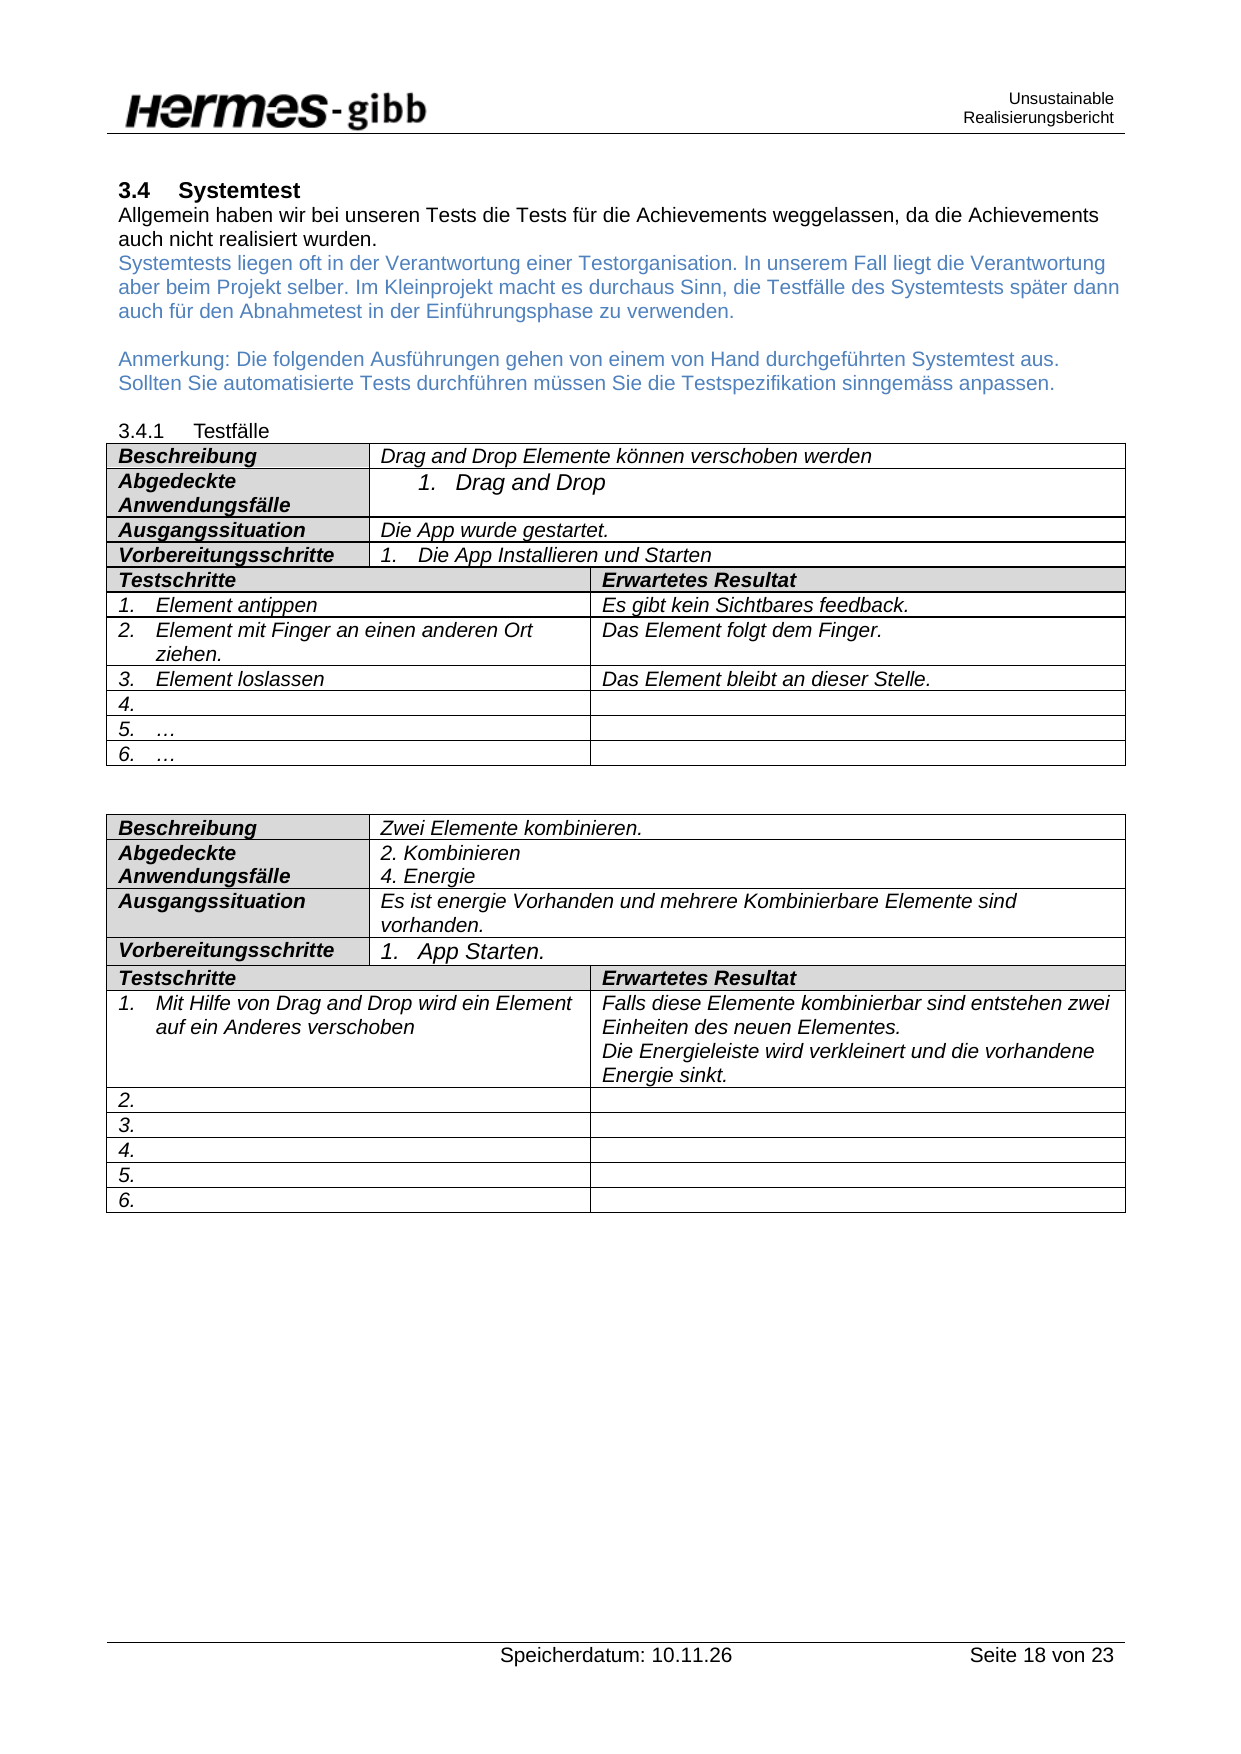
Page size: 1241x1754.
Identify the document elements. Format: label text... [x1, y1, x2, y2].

table_cell [591, 741, 1125, 765]
table_header Zwei Elemente kombinieren. [370, 815, 1125, 839]
table_cell [107, 1188, 590, 1212]
table_cell Ausgangssituation [107, 518, 369, 541]
table_cell Element loslassen [107, 666, 590, 690]
table_cell [107, 1113, 590, 1137]
table_cell Es gibt kein Sichtbares feedback. [591, 593, 1125, 616]
subtitle Testfälle [118, 418, 1122, 442]
table_cell Drag and Drop [370, 469, 1125, 516]
subtitle Systemtest [118, 177, 1122, 203]
table_header Drag and Drop Elemente können verschoben werden [370, 444, 1125, 467]
table_cell Testschritte [107, 568, 590, 591]
table_cell [591, 1088, 1125, 1112]
table_cell Testschritte [107, 966, 590, 990]
table_cell Erwartetes Resultat [591, 568, 1125, 591]
table_cell [591, 1138, 1125, 1162]
table_cell [591, 716, 1125, 740]
table_cell [591, 691, 1125, 715]
table_cell [591, 1188, 1125, 1212]
table_cell Element mit Finger an einen anderen Ort ziehen. [107, 618, 590, 665]
table_cell Die App Installieren und Starten [370, 543, 1125, 566]
table_cell Ausgangssituation [107, 889, 369, 937]
table_cell [107, 1088, 590, 1112]
table_cell Mit Hilfe von Drag and Drop wird ein Element auf ein Anderes verschoben [107, 991, 590, 1087]
table_cell [107, 691, 590, 715]
table_cell Es ist energie Vorhanden und mehrere Kombinierbare Elemente sind vorhanden. [370, 889, 1125, 937]
table_cell [107, 1163, 590, 1187]
table_cell [591, 1163, 1125, 1187]
table_cell … [107, 716, 590, 740]
text Systemtests liegen oft in der Verantwortung einer Testorganisation. In unserem Fall liegt die Verantwortung aber beim Projekt selber. Im Kleinprojekt macht es durchaus Sinn, die Testfälle des Systemtests später dann auch für den Abnahmetest in der Einführungsphase zu verwenden. [118, 251, 1122, 323]
table_cell [107, 1138, 590, 1162]
table_cell 2. Kombinieren 4. Energie [370, 840, 1125, 888]
table_cell Die App wurde gestartet. [370, 518, 1125, 541]
table_header Beschreibung [107, 815, 369, 839]
table_cell Abgedeckte Anwendungsfälle [107, 840, 369, 888]
text Anmerkung: Die folgenden Ausführungen gehen von einem von Hand durchgeführten Systemtest aus. Sollten Sie automatisierte Tests durchführen müssen Sie die Testspezifikation sinngemäss anpassen. [118, 347, 1122, 394]
text Allgemein haben wir bei unseren Tests die Tests für die Achievements weggelassen, da die Achievements auch nicht realisiert wurden. [118, 203, 1122, 251]
table_cell Vorbereitungsschritte [107, 938, 369, 965]
table_cell App Starten. [370, 938, 1125, 965]
table_cell Das Element bleibt an dieser Stelle. [591, 666, 1125, 690]
table_cell [591, 1113, 1125, 1137]
table_cell Abgedeckte Anwendungsfälle [107, 469, 369, 516]
table_cell Vorbereitungsschritte [107, 543, 369, 566]
table_header Beschreibung [107, 444, 369, 467]
table_cell … [107, 741, 590, 765]
table_cell Falls diese Elemente kombinierbar sind entstehen zwei Einheiten des neuen Elementes. Die Energieleiste wird verkleinert und die vorhandene Energie sinkt. [591, 991, 1125, 1087]
table_cell Das Element folgt dem Finger. [591, 618, 1125, 665]
table_cell Element antippen [107, 593, 590, 616]
table_cell Erwartetes Resultat [591, 966, 1125, 990]
